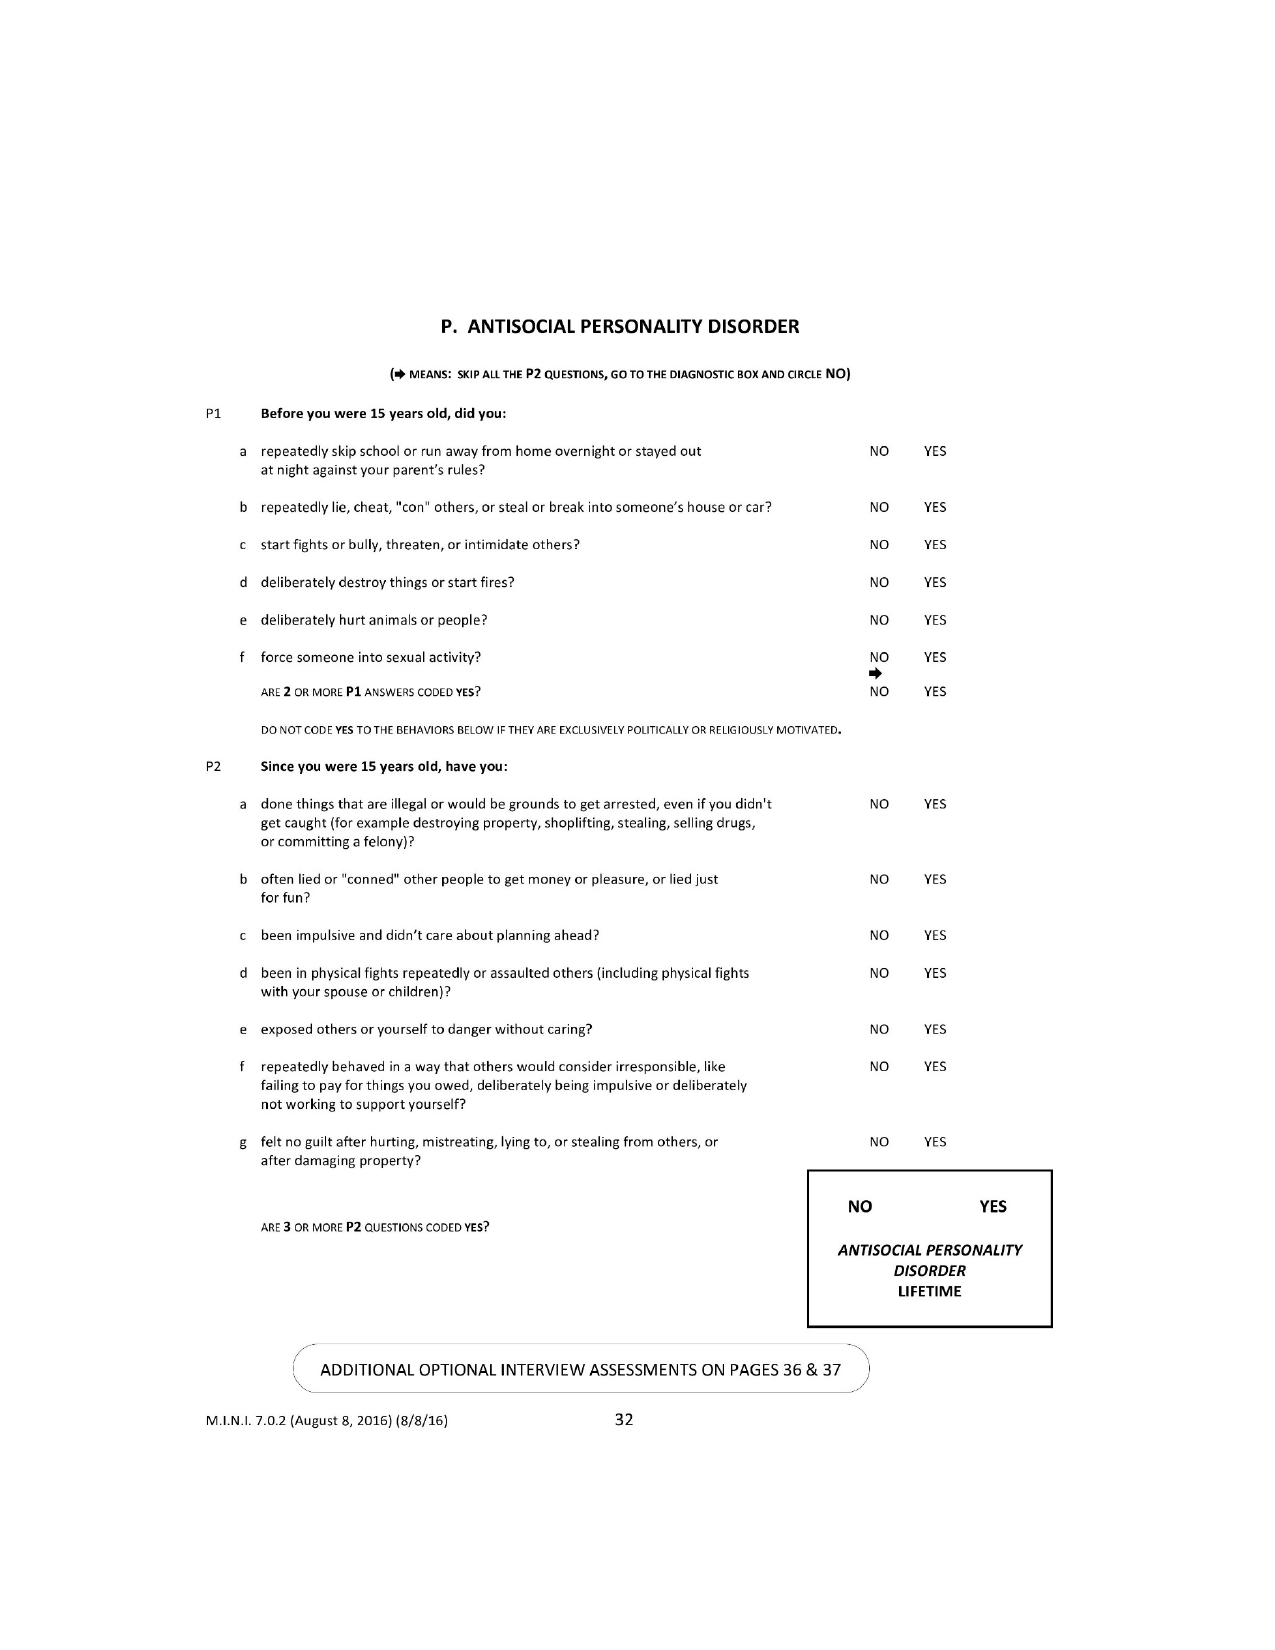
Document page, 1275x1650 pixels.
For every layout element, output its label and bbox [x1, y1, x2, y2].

picture [150, 257, 1089, 1474]
